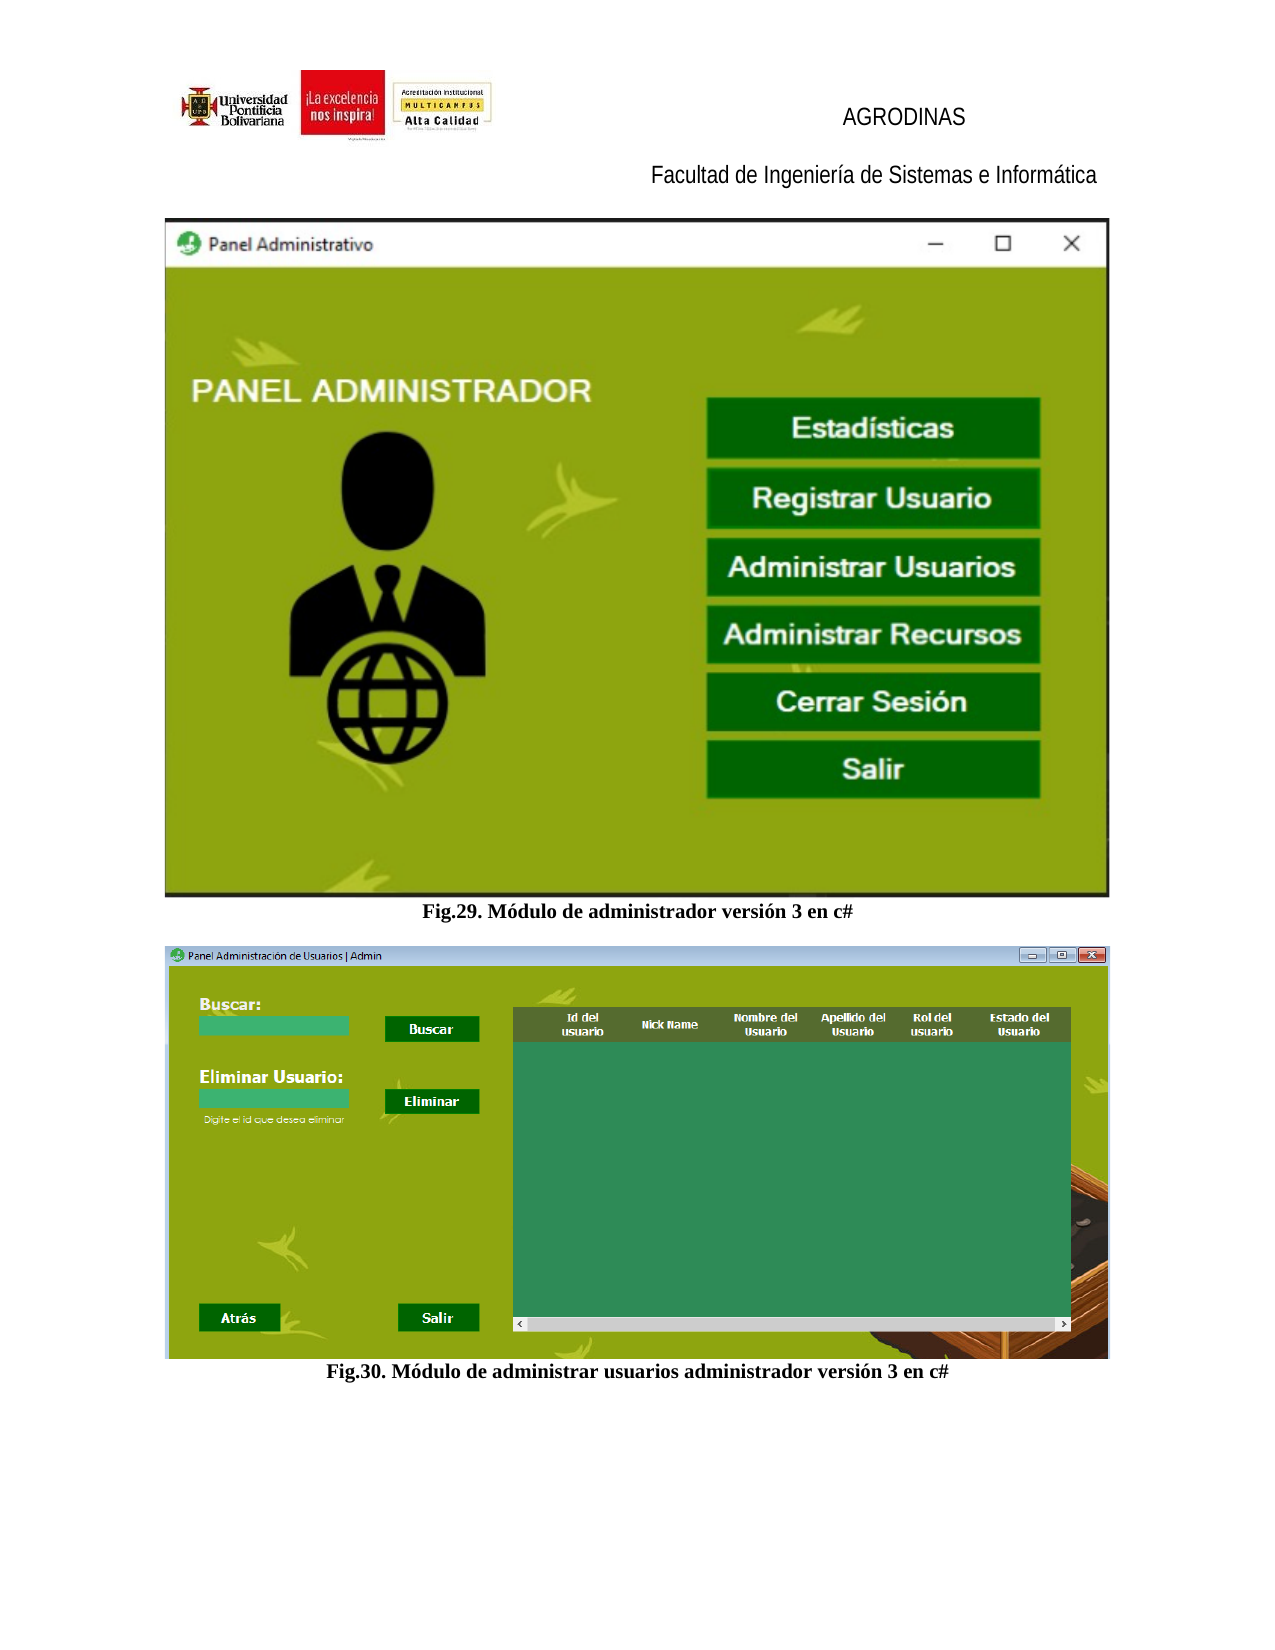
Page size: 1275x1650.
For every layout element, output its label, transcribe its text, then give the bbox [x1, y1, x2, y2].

picture [172, 70, 497, 147]
text Fig.30. Módulo de administrar usuarios administrador versión 3 en c# [165, 1359, 1110, 1383]
picture [164, 946, 1111, 1359]
picture [164, 218, 1111, 899]
text Fig.29. Módulo de administrador versión 3 en c# [165, 899, 1110, 923]
